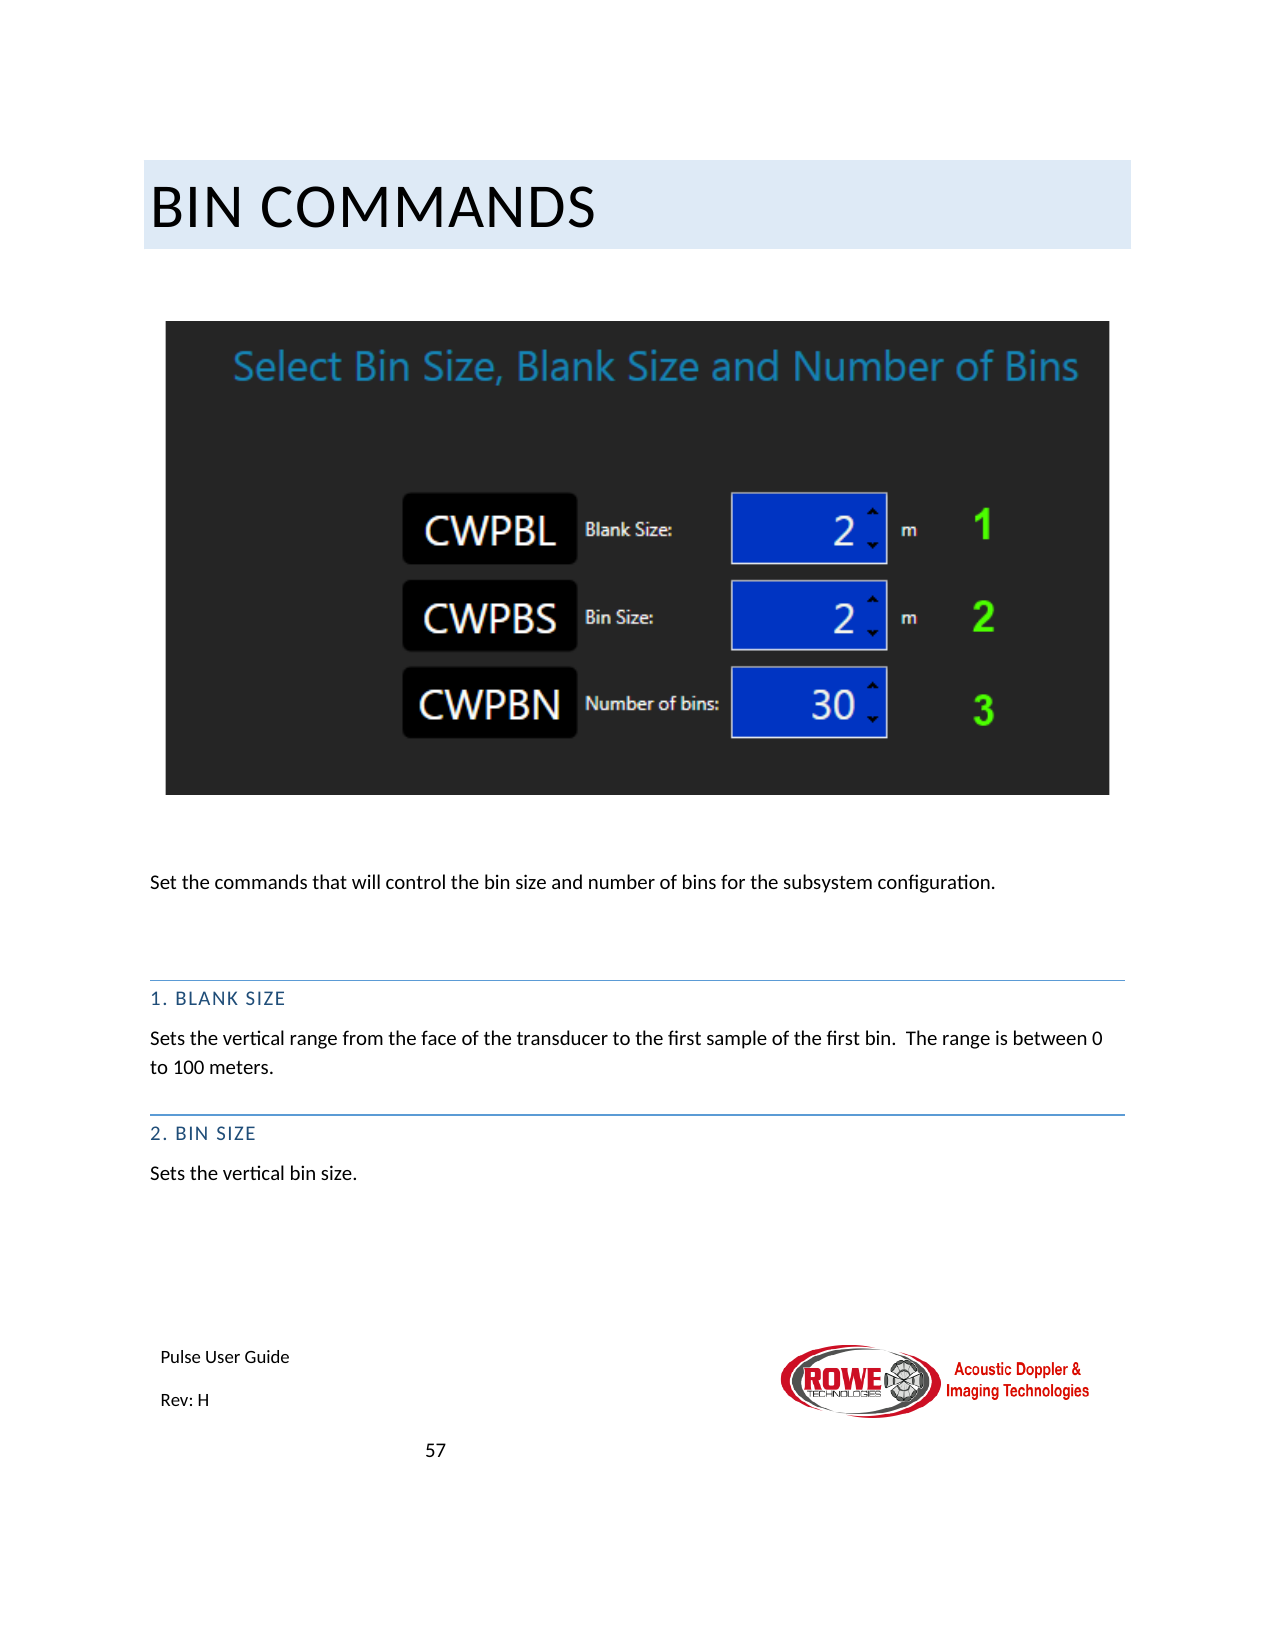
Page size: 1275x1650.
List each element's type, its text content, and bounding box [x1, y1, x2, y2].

picture [165, 321, 1110, 795]
subtitle 2. Bin Size [150, 1116, 1125, 1146]
text Sets the vertical bin size. [150, 1160, 1125, 1185]
subtitle Bin Commands [150, 167, 1125, 243]
text Sets the vertical range from the face of the transducer to the first sample of the first bin. The range is between 0 to 100 meters. [150, 1025, 1125, 1079]
text Set the commands that will control the bin size and number of bins for the subsystem configuration. [150, 869, 1125, 894]
subtitle 1. Blank Size [150, 981, 1125, 1011]
picture [780, 1344, 1125, 1425]
